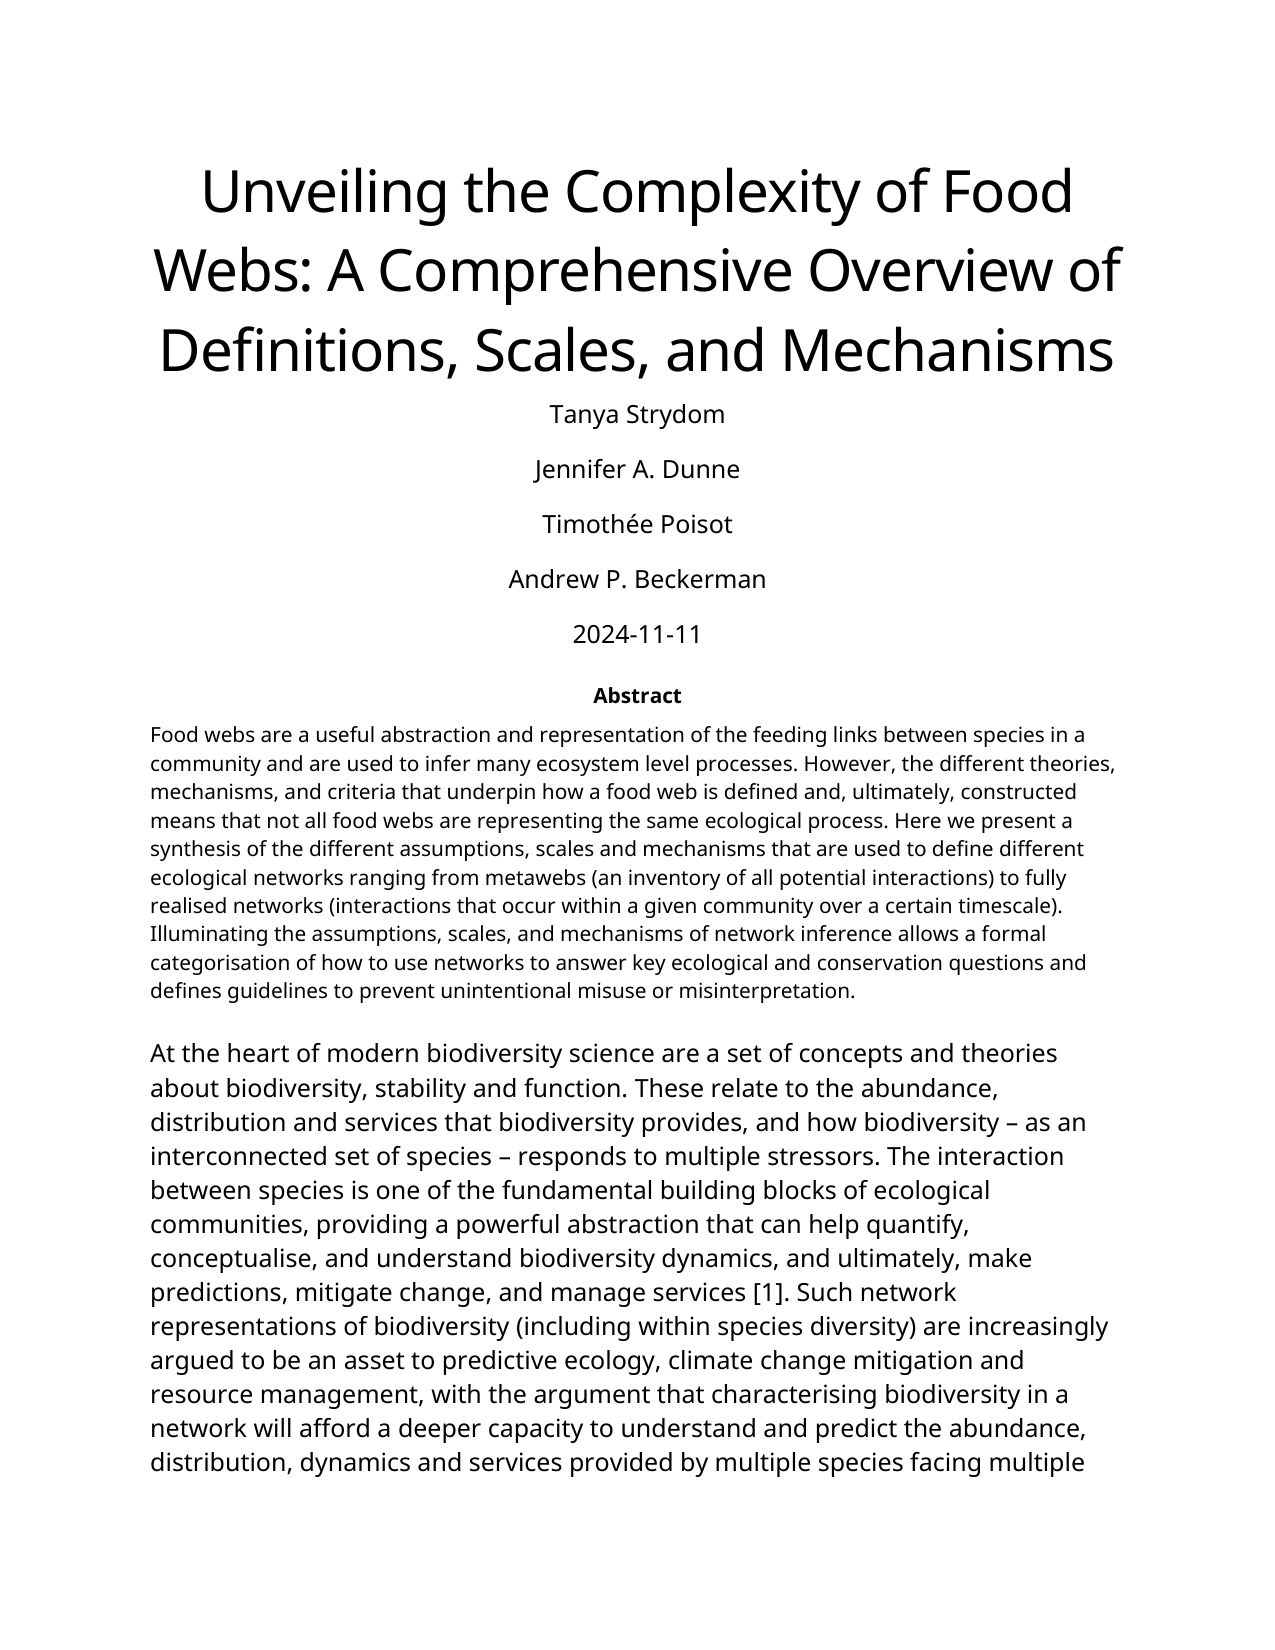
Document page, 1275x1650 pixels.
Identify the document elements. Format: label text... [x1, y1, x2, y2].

title Unveiling the Complexity of Food Webs: A Comprehensive Overview of Definitions, Scales, and Mechanisms [150, 150, 1125, 388]
text Andrew P. Beckerman [150, 561, 1125, 596]
text Timothée Poisot [150, 507, 1125, 541]
title Abstract [150, 682, 1125, 710]
text Tanya Strydom [150, 397, 1125, 431]
text Jennifer A. Dunne [150, 452, 1125, 486]
text 2024-11-11 [150, 616, 1125, 650]
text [150, 1036, 1125, 1479]
text Food webs are a useful abstraction and representation of the feeding links between species in a community and are used to infer many ecosystem level processes. However, the different theories, mechanisms, and criteria that underpin how a food web is defined and, ultimately, constructed means that not all food webs are representing the same ecological process. Here we present a synthesis of the different assumptions, scales and mechanisms that are used to define different ecological networks ranging from metawebs (an inventory of all potential interactions) to fully realised networks (interactions that occur within a given community over a certain timescale). Illuminating the assumptions, scales, and mechanisms of network inference allows a formal categorisation of how to use networks to answer key ecological and conservation questions and defines guidelines to prevent unintentional misuse or misinterpretation. [150, 721, 1125, 1005]
